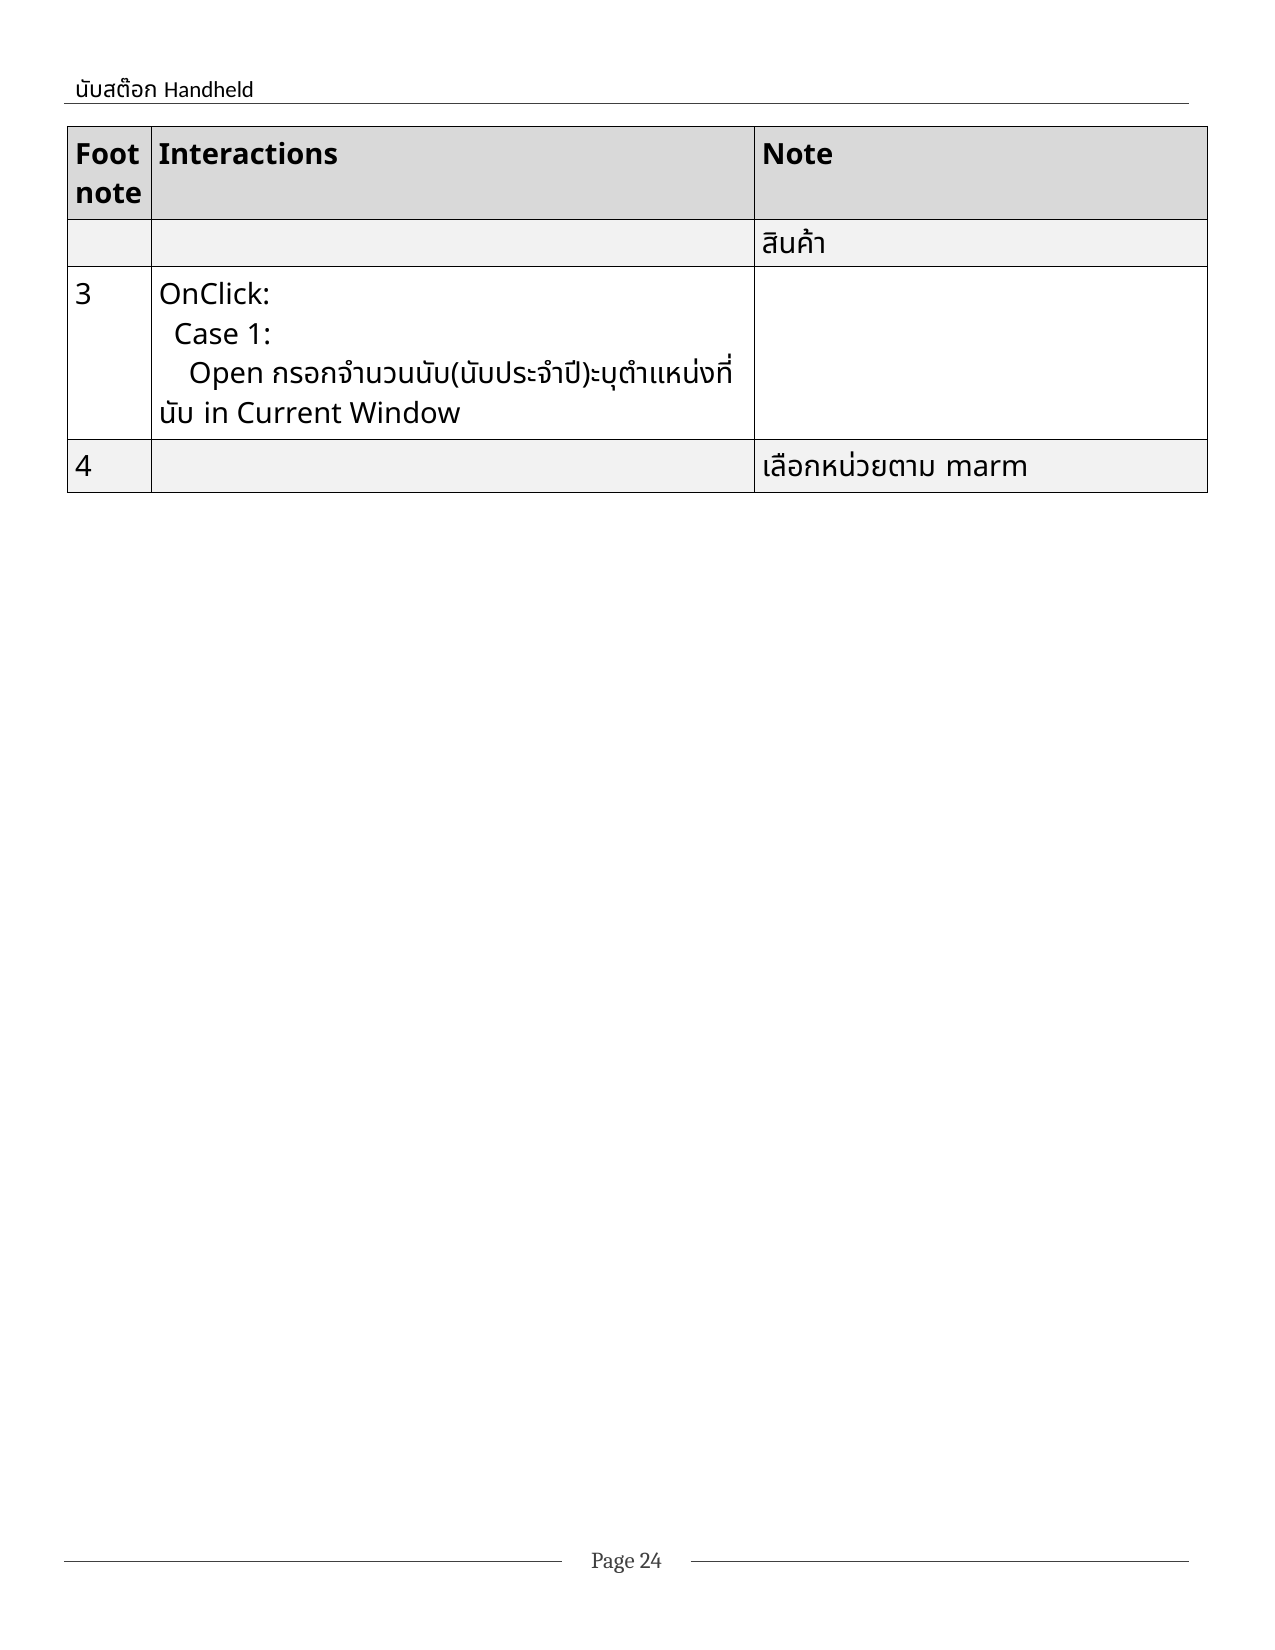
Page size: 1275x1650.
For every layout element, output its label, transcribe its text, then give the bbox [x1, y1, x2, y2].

table_header Interactions [152, 127, 754, 219]
table_cell [152, 220, 754, 266]
table_cell 2 [68, 220, 151, 266]
table_cell 4 [68, 440, 151, 492]
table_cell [755, 220, 1207, 266]
table_cell เลือกหน่วยตาม marm [755, 440, 1207, 492]
table_header Footnote [68, 127, 151, 219]
table_header Note [755, 127, 1207, 219]
table_cell OnClick: Case 1: Open กรอกจำนวนนับ(นับประจำปี)ะบุตำแหน่งที่นับ in Current Window [152, 267, 754, 438]
table_cell 3 [68, 267, 151, 438]
table_cell [152, 440, 754, 492]
table_cell [755, 267, 1207, 438]
